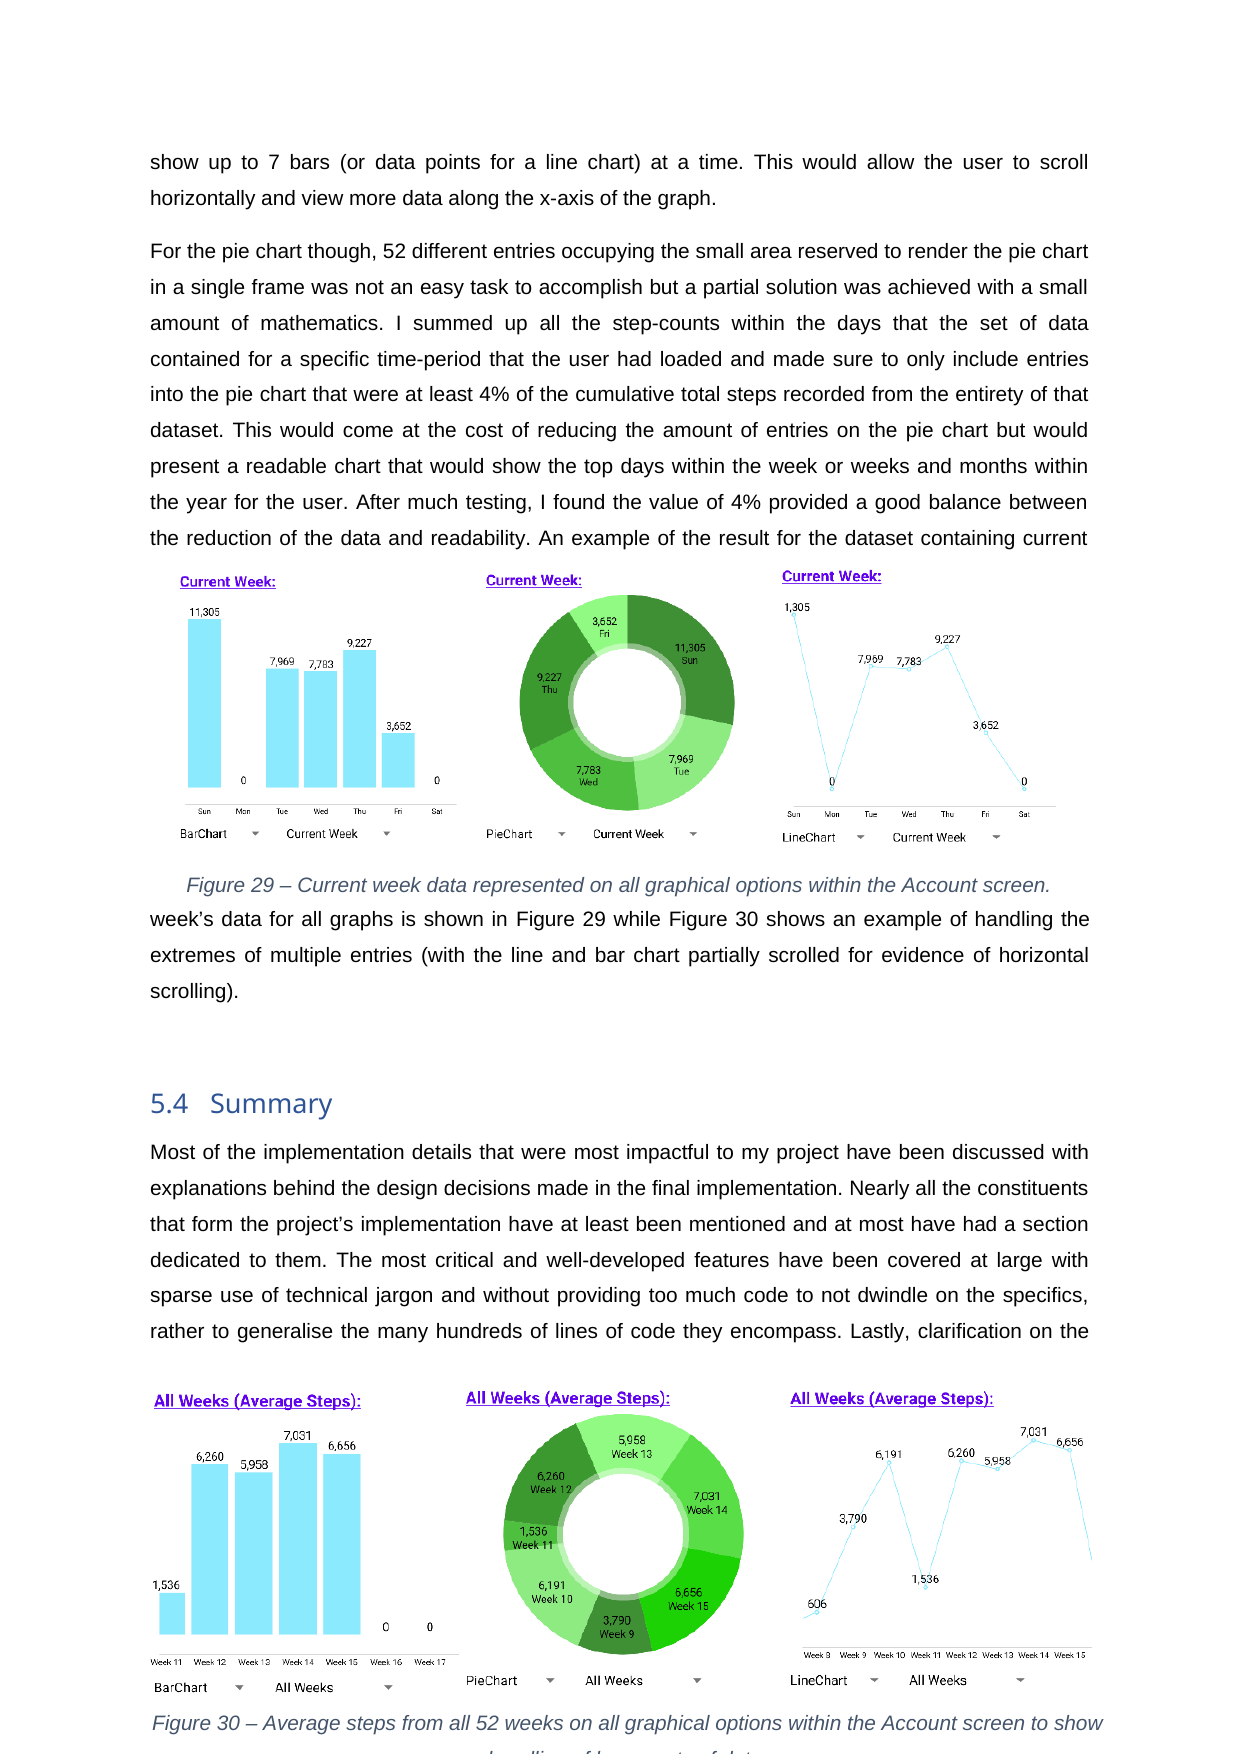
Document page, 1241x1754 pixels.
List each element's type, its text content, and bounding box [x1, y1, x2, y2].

subtitle Summary [150, 1084, 1090, 1121]
text For the pie chart though, 52 different entries occupying the small area reserved to render the pie chart in a single frame was not an easy task to accomplish but a partial solution was achieved with a small amount of mathematics. I summed up all the step-counts within the days that the set of data contained for a specific time-period that the user had loaded and made sure to only include entries into the pie chart that were at least 4% of the cumulative total steps recorded from the entirety of that dataset. This would come at the cost of reducing the amount of entries on the pie chart but would present a readable chart that would show the top days within the week or weeks and months within the year for the user. After much testing, I found the value of 4% provided a good balance between the reduction of the data and readability. An example of the result for the dataset containing current week’s data for all graphs is shown in Figure 29 while Figure 30 shows an example of handling the extremes of multiple entries (with the line and bar chart partially scrolled for evidence of horizontal scrolling). [150, 908, 1090, 1003]
picture [461, 1383, 1107, 1696]
picture [150, 1378, 459, 1698]
picture [482, 564, 771, 847]
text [150, 150, 1090, 210]
picture [175, 570, 465, 842]
picture [778, 565, 1056, 849]
